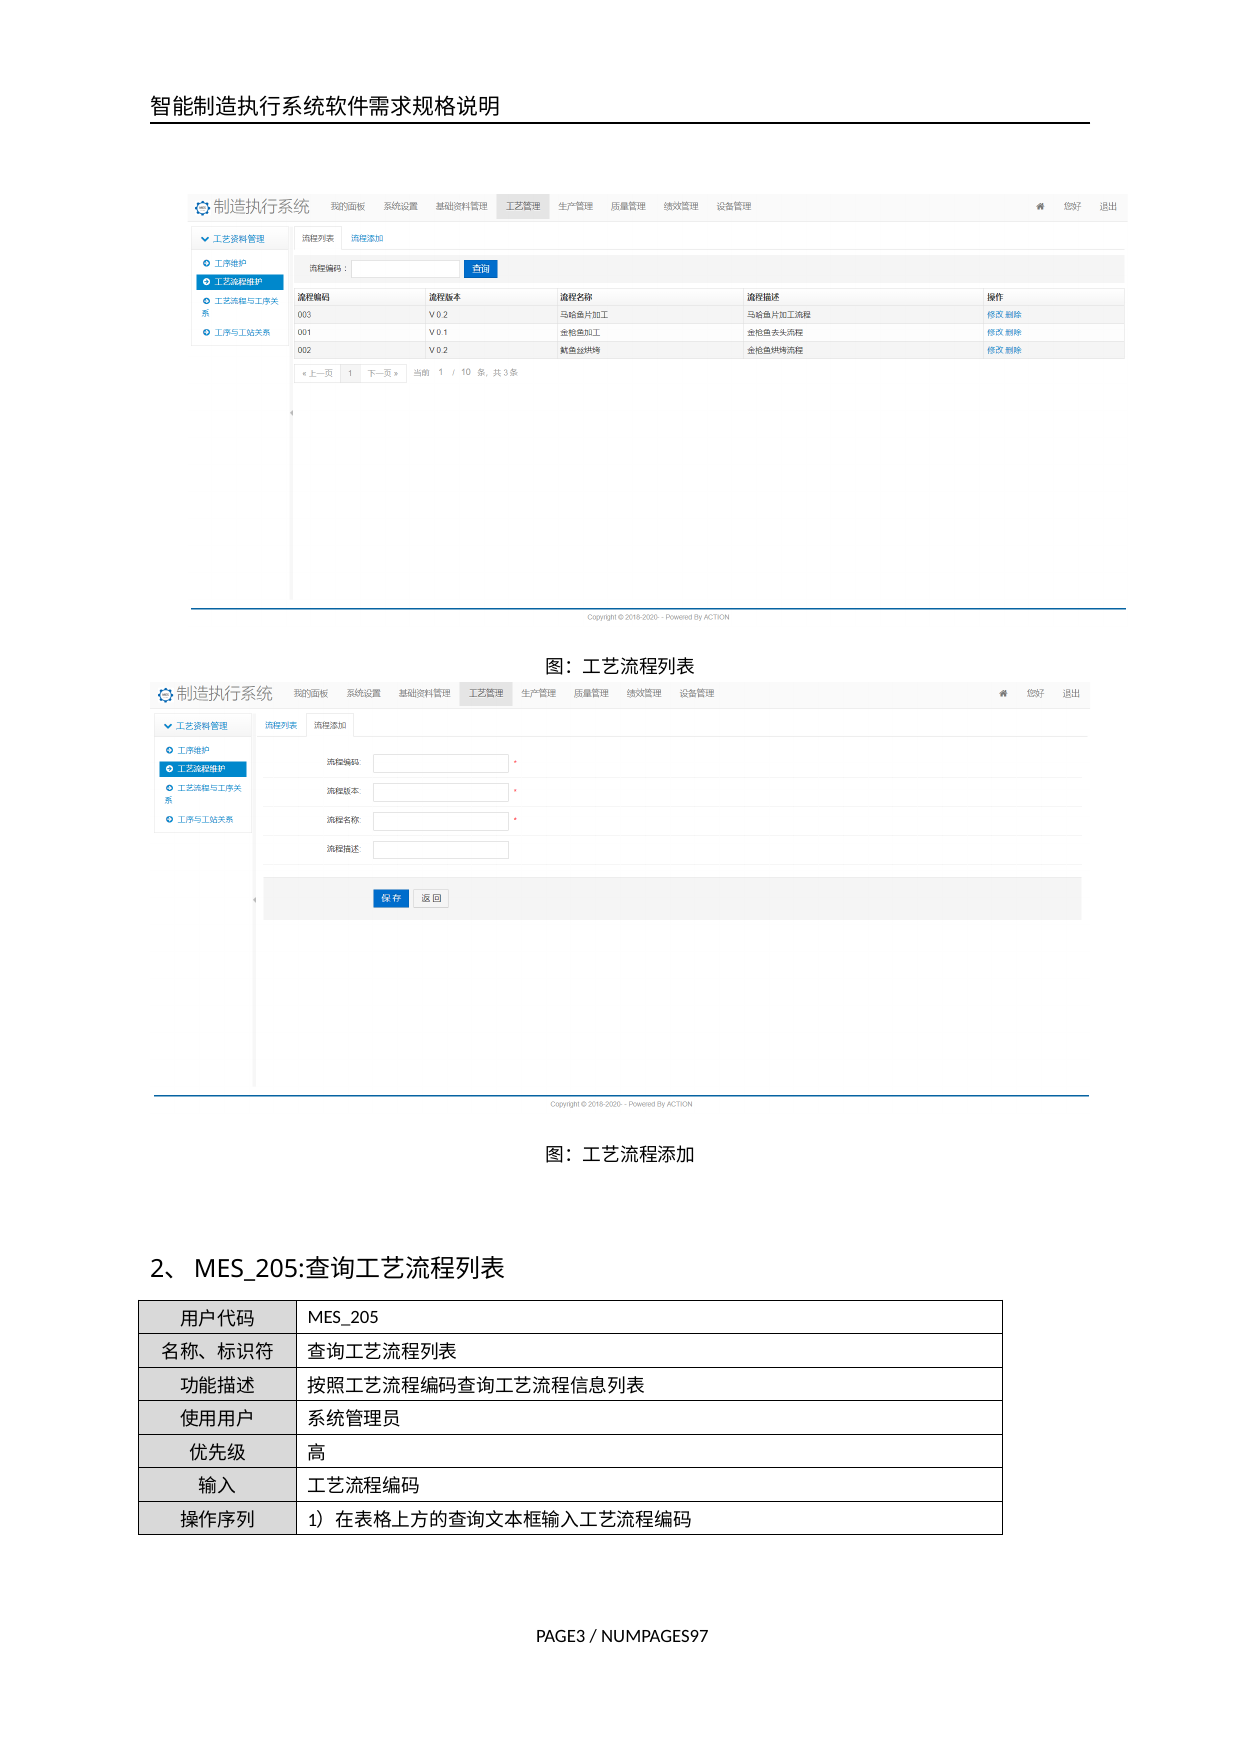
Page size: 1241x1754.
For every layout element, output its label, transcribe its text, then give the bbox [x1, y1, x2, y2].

table_cell 操作序列 [139, 1502, 296, 1534]
picture [150, 682, 1091, 1114]
list MES_205:查询工艺流程列表 [150, 1234, 1090, 1299]
table_cell 高 [297, 1435, 1002, 1467]
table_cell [297, 1502, 1002, 1534]
table_cell 查询工艺流程列表 [297, 1334, 1002, 1367]
text 图：工艺流程列表 [150, 649, 1090, 682]
table_header MES_205 [297, 1301, 1002, 1333]
table_cell 功能描述 [139, 1368, 296, 1400]
table_cell 按照工艺流程编码查询工艺流程信息列表 [297, 1368, 1002, 1400]
table_cell 使用用户 [139, 1401, 296, 1434]
table_cell 名称、标识符 [139, 1334, 296, 1367]
table_header 用户代码 [139, 1301, 296, 1333]
table_cell 优先级 [139, 1435, 296, 1467]
table_cell 系统管理员 [297, 1401, 1002, 1434]
table_cell 工艺流程编码 [297, 1468, 1002, 1501]
table_cell 输入 [139, 1468, 296, 1501]
picture [187, 194, 1128, 627]
text 图：工艺流程添加 [150, 1137, 1090, 1169]
